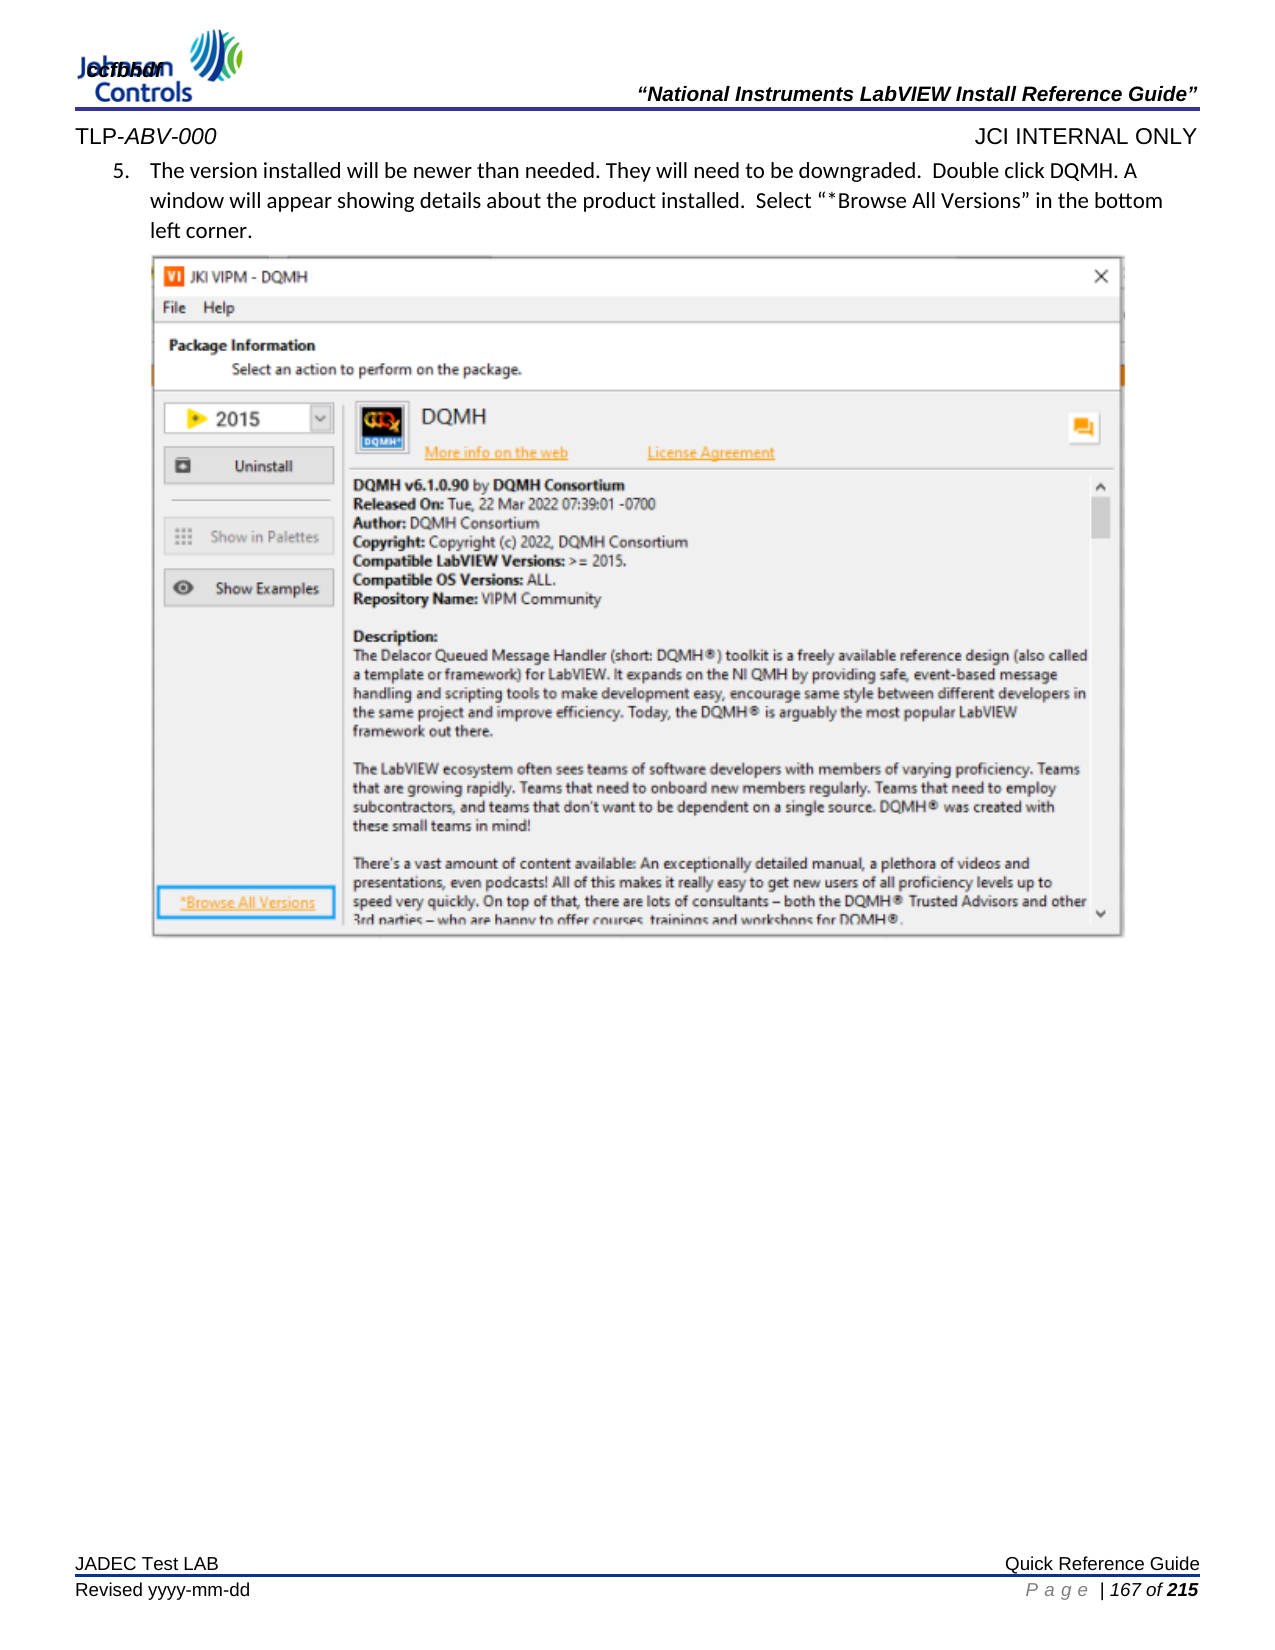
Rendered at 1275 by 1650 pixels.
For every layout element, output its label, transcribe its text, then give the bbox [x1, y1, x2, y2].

list The version installed will be newer than needed. They will need to be downgraded. Double click DQMH. A window will appear showing details about the product installed. Select “*Browse All Versions” in the bottom left corner. [112, 156, 1200, 244]
picture [76, 26, 246, 105]
picture [150, 254, 1125, 941]
